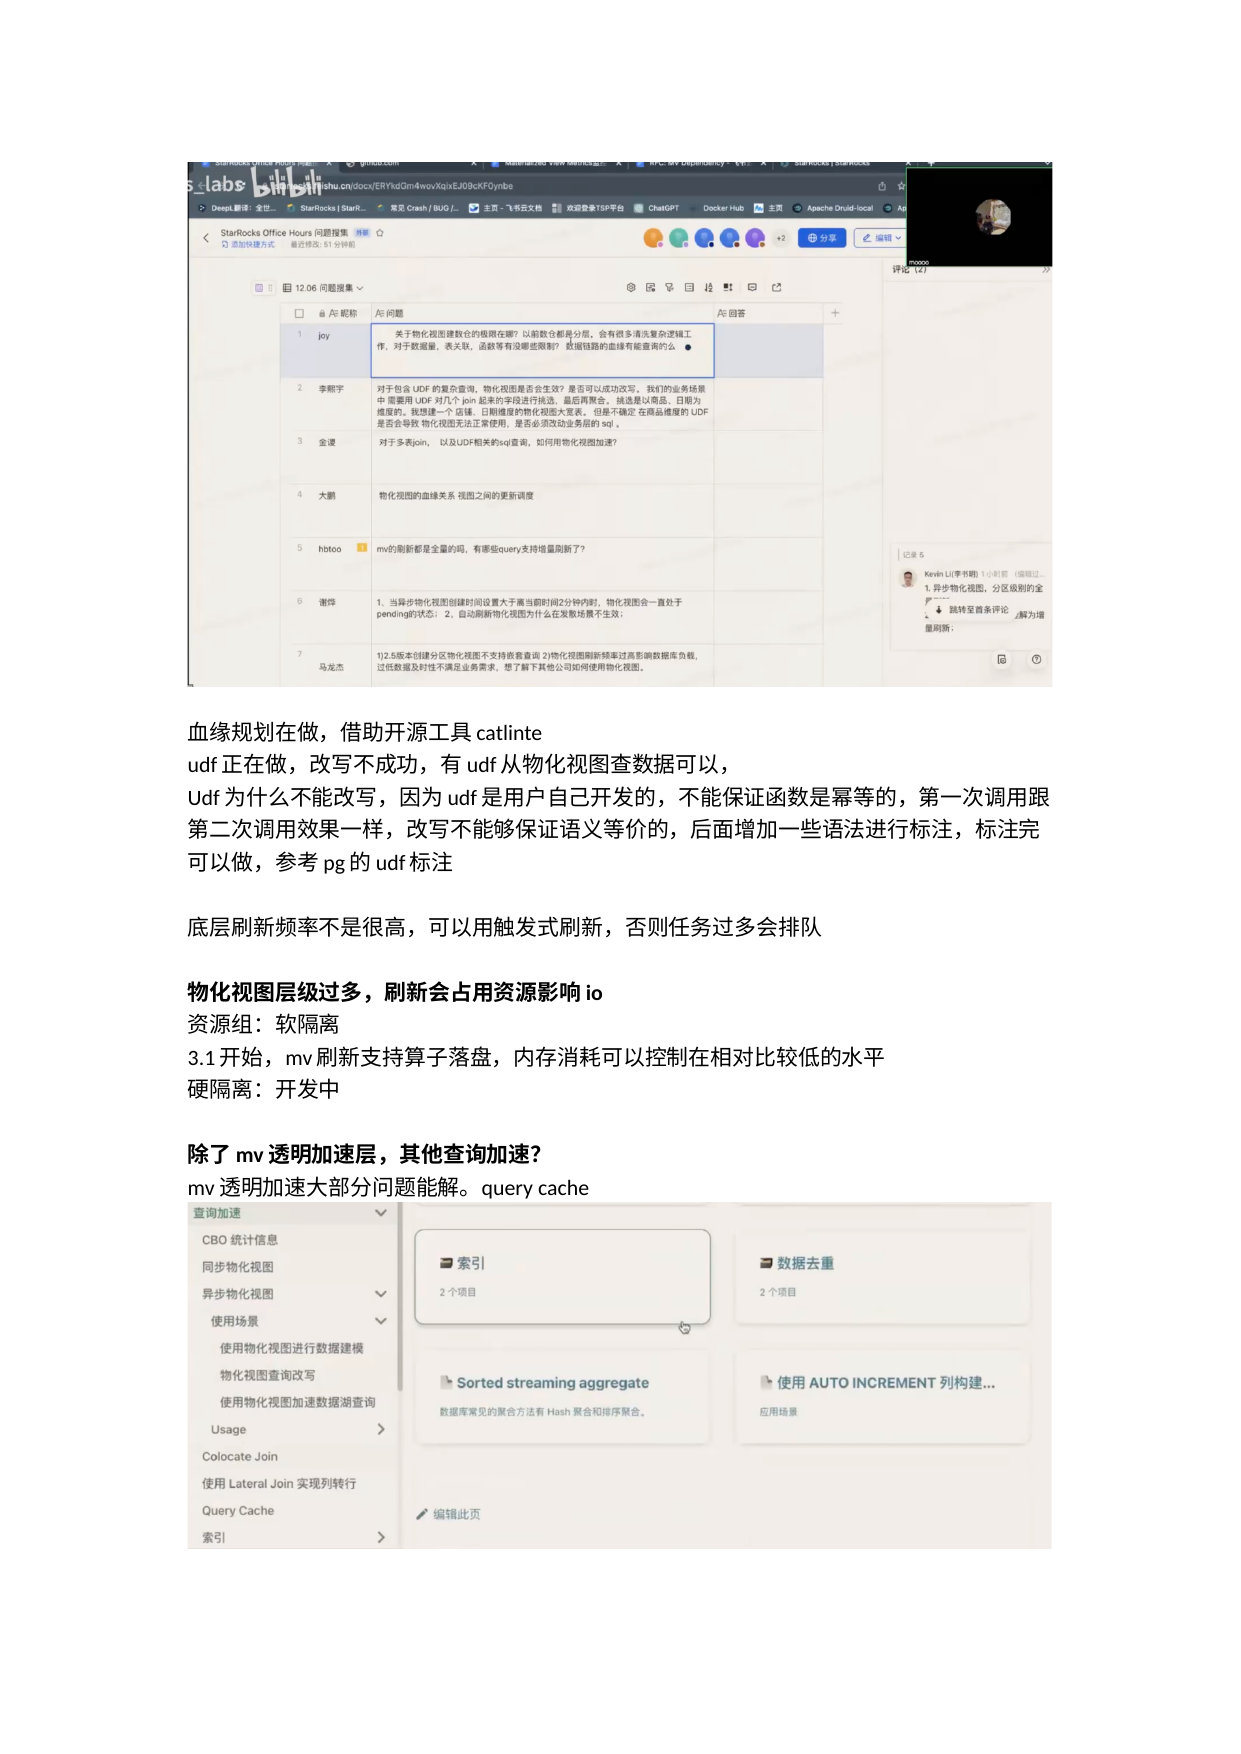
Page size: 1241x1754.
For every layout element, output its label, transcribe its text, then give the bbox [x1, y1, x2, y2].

text 血缘规划在做，借助开源工具catlinte [187, 714, 1053, 747]
text 底层刷新频率不是很高，可以用触发式刷新，否则任务过多会排队 [187, 909, 1053, 942]
text 除了mv透明加速层，其他查询加速？ [187, 1137, 1053, 1169]
picture [187, 162, 1053, 687]
text Udf为什么不能改写，因为udf是用户自己开发的，不能保证函数是幂等的，第一次调用跟第二次调用效果一样，改写不能够保证语义等价的，后面增加一些语法进行标注，标注完可以做，参考pg的udf标注 [187, 779, 1053, 877]
text 物化视图层级过多，刷新会占用资源影响io [187, 974, 1053, 1007]
text 资源组：软隔离 [187, 1007, 1053, 1039]
text 3.1开始，mv刷新支持算子落盘，内存消耗可以控制在相对比较低的水平 [187, 1039, 1053, 1072]
text mv透明加速大部分问题能解。query cache [187, 1169, 1053, 1202]
text udf正在做，改写不成功，有udf从物化视图查数据可以， [187, 747, 1053, 779]
text 硬隔离：开发中 [187, 1072, 1053, 1104]
picture [187, 1202, 1052, 1549]
